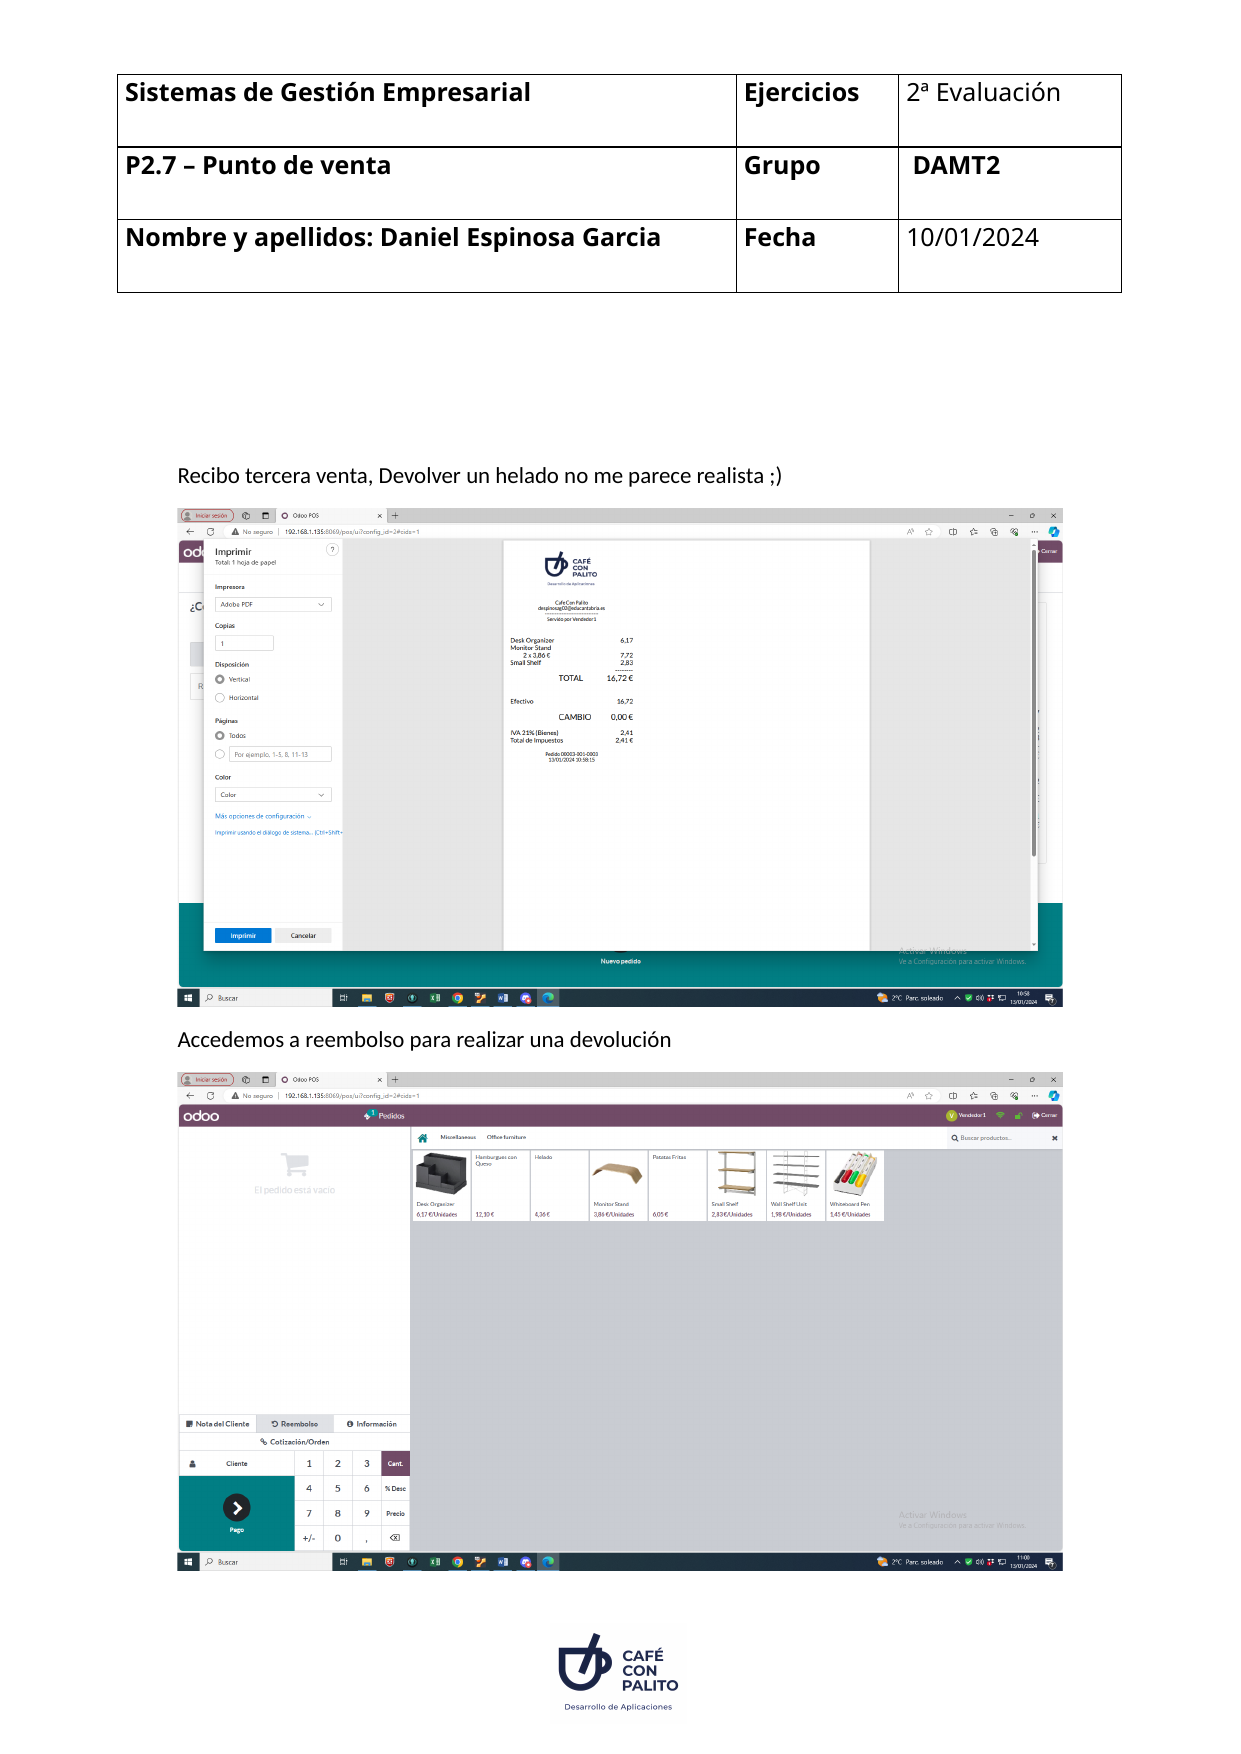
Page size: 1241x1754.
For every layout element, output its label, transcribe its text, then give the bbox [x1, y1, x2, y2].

picture [177, 508, 1063, 1007]
text Accedemos a reembolso para realizar una devolución [177, 1025, 1063, 1053]
picture [177, 1072, 1063, 1571]
text Recibo tercera venta, Devolver un helado no me parece realista ;) [177, 461, 1063, 489]
picture [549, 1623, 688, 1724]
